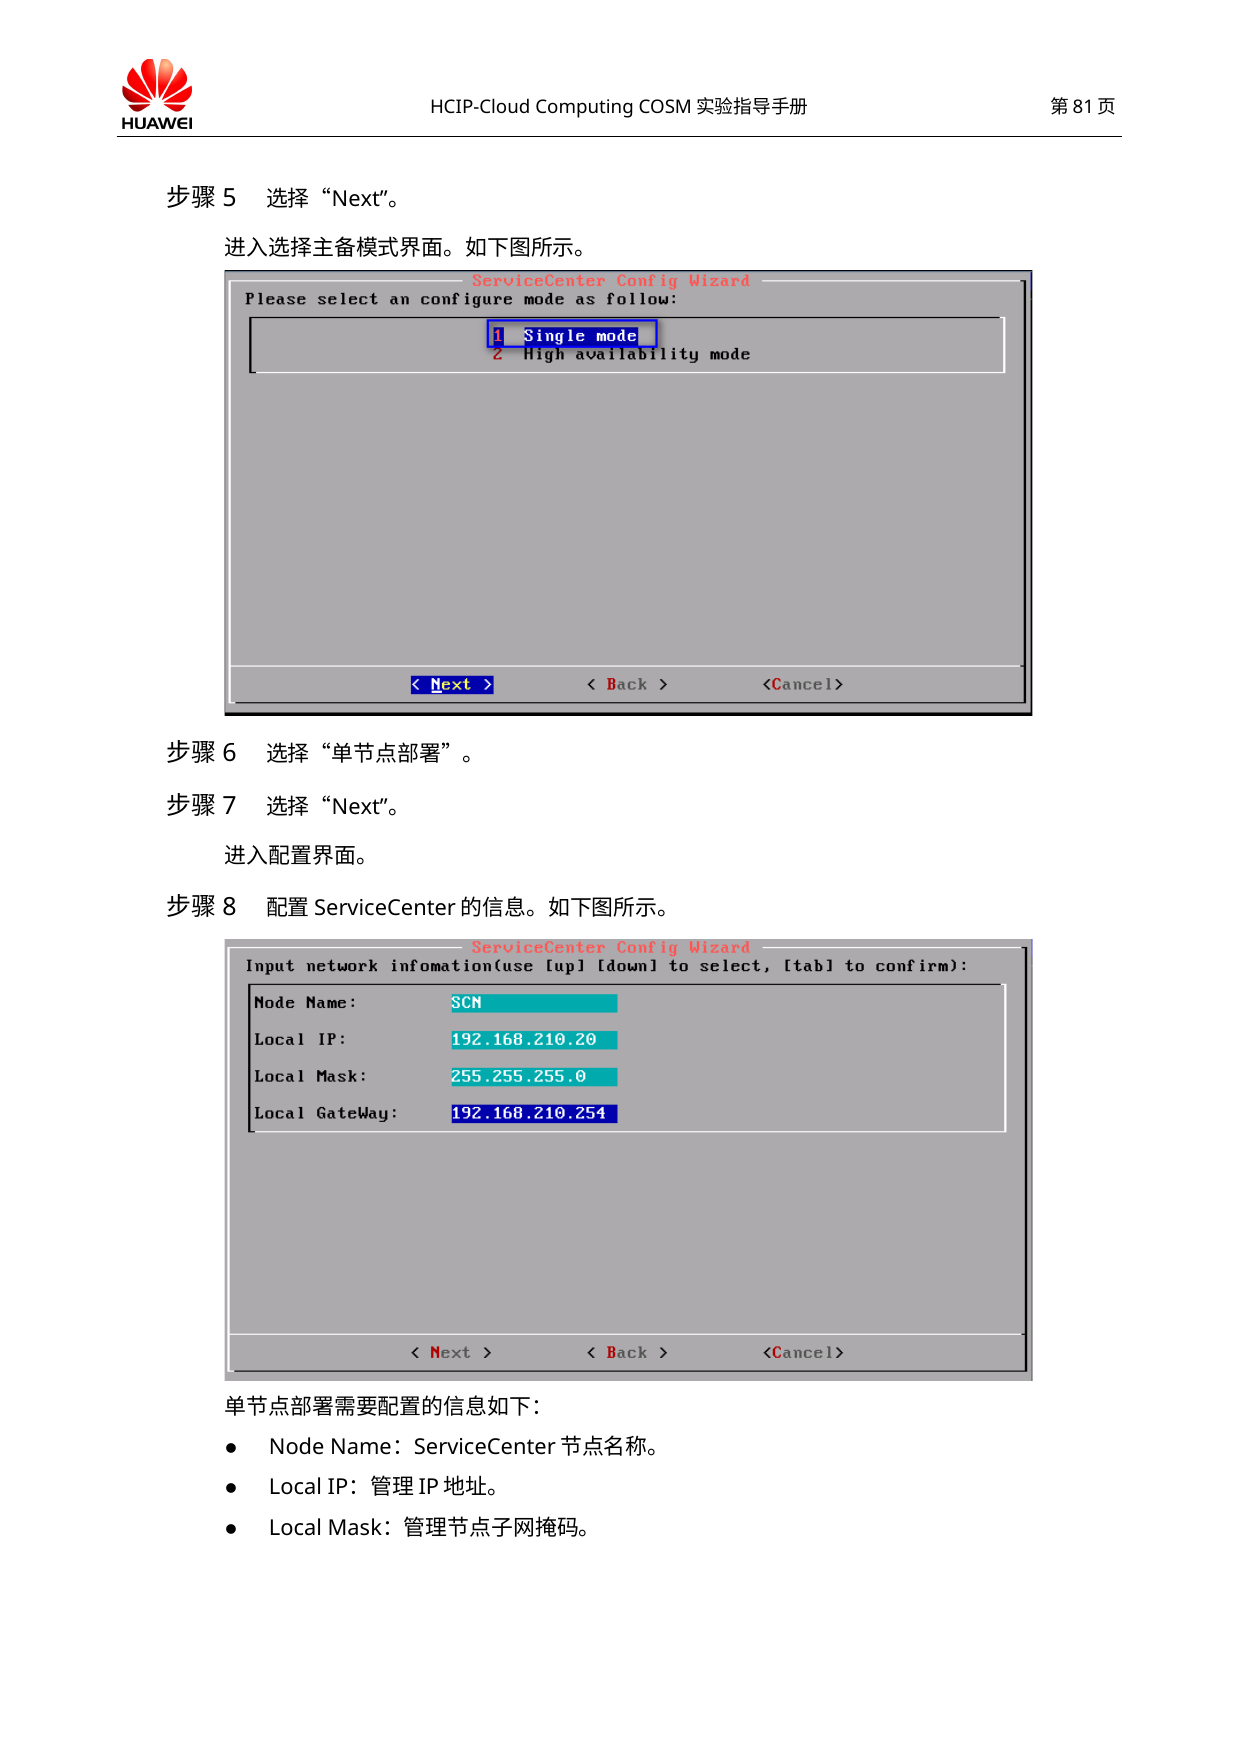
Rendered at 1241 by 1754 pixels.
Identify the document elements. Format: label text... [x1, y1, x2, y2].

text 进入配置界面。 [224, 838, 1122, 870]
text 配置ServiceCenter的信息。如下图所示。 [236, 887, 1122, 923]
picture [224, 939, 1033, 1381]
picture [224, 270, 1033, 716]
text 选择“Next”。 [236, 785, 1122, 822]
text 选择“单节点部署”。 [236, 732, 1122, 769]
text 单节点部署需要配置的信息如下： [224, 1389, 1122, 1421]
text Node Name：ServiceCenter节点名称。 [224, 1429, 1122, 1461]
text 进入选择主备模式界面。如下图所示。 [224, 230, 1122, 262]
text Local IP：管理IP地址。 [224, 1469, 1122, 1501]
picture [122, 59, 192, 129]
text 选择“Next”。 [236, 177, 1122, 213]
text Local Mask：管理节点子网掩码。 [224, 1509, 1122, 1541]
